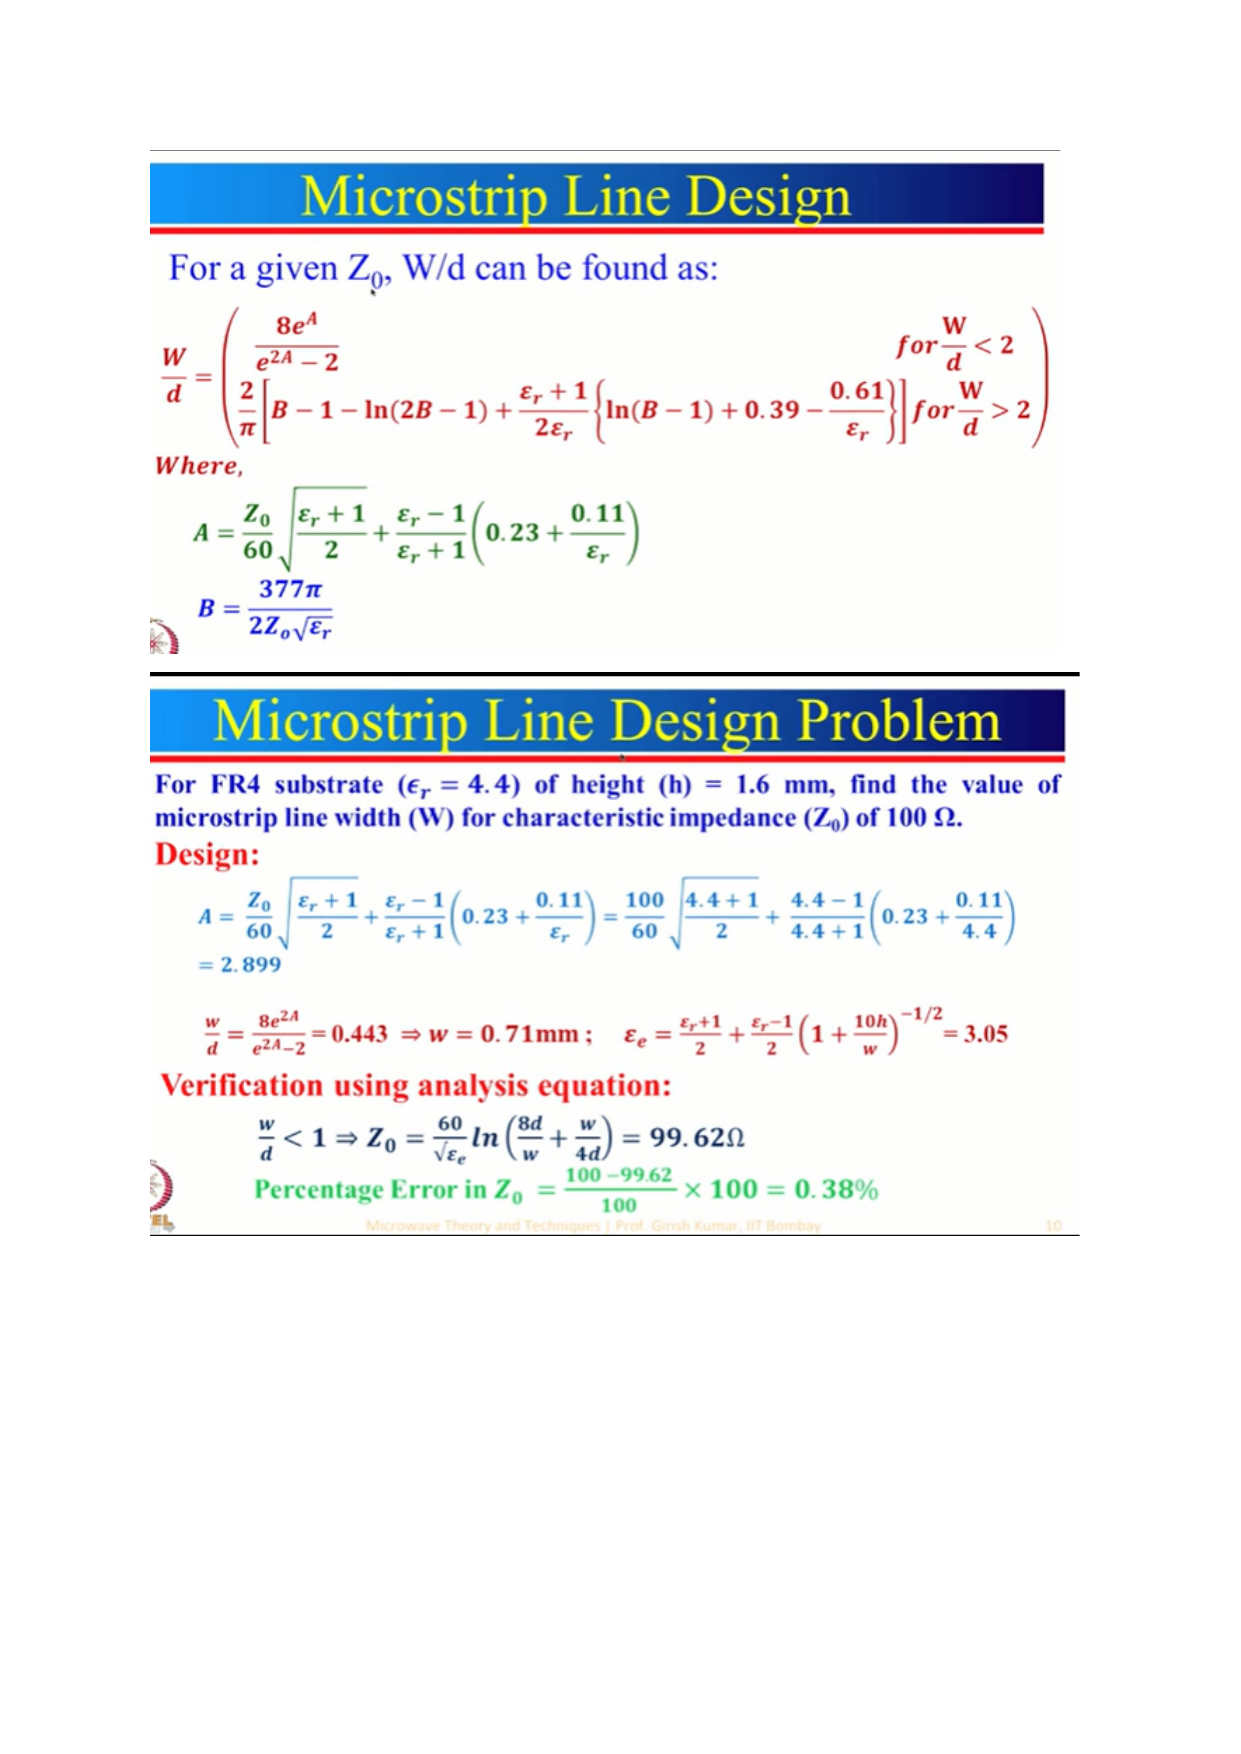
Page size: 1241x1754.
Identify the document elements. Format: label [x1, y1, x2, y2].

picture [150, 150, 1061, 654]
picture [150, 672, 1080, 1236]
